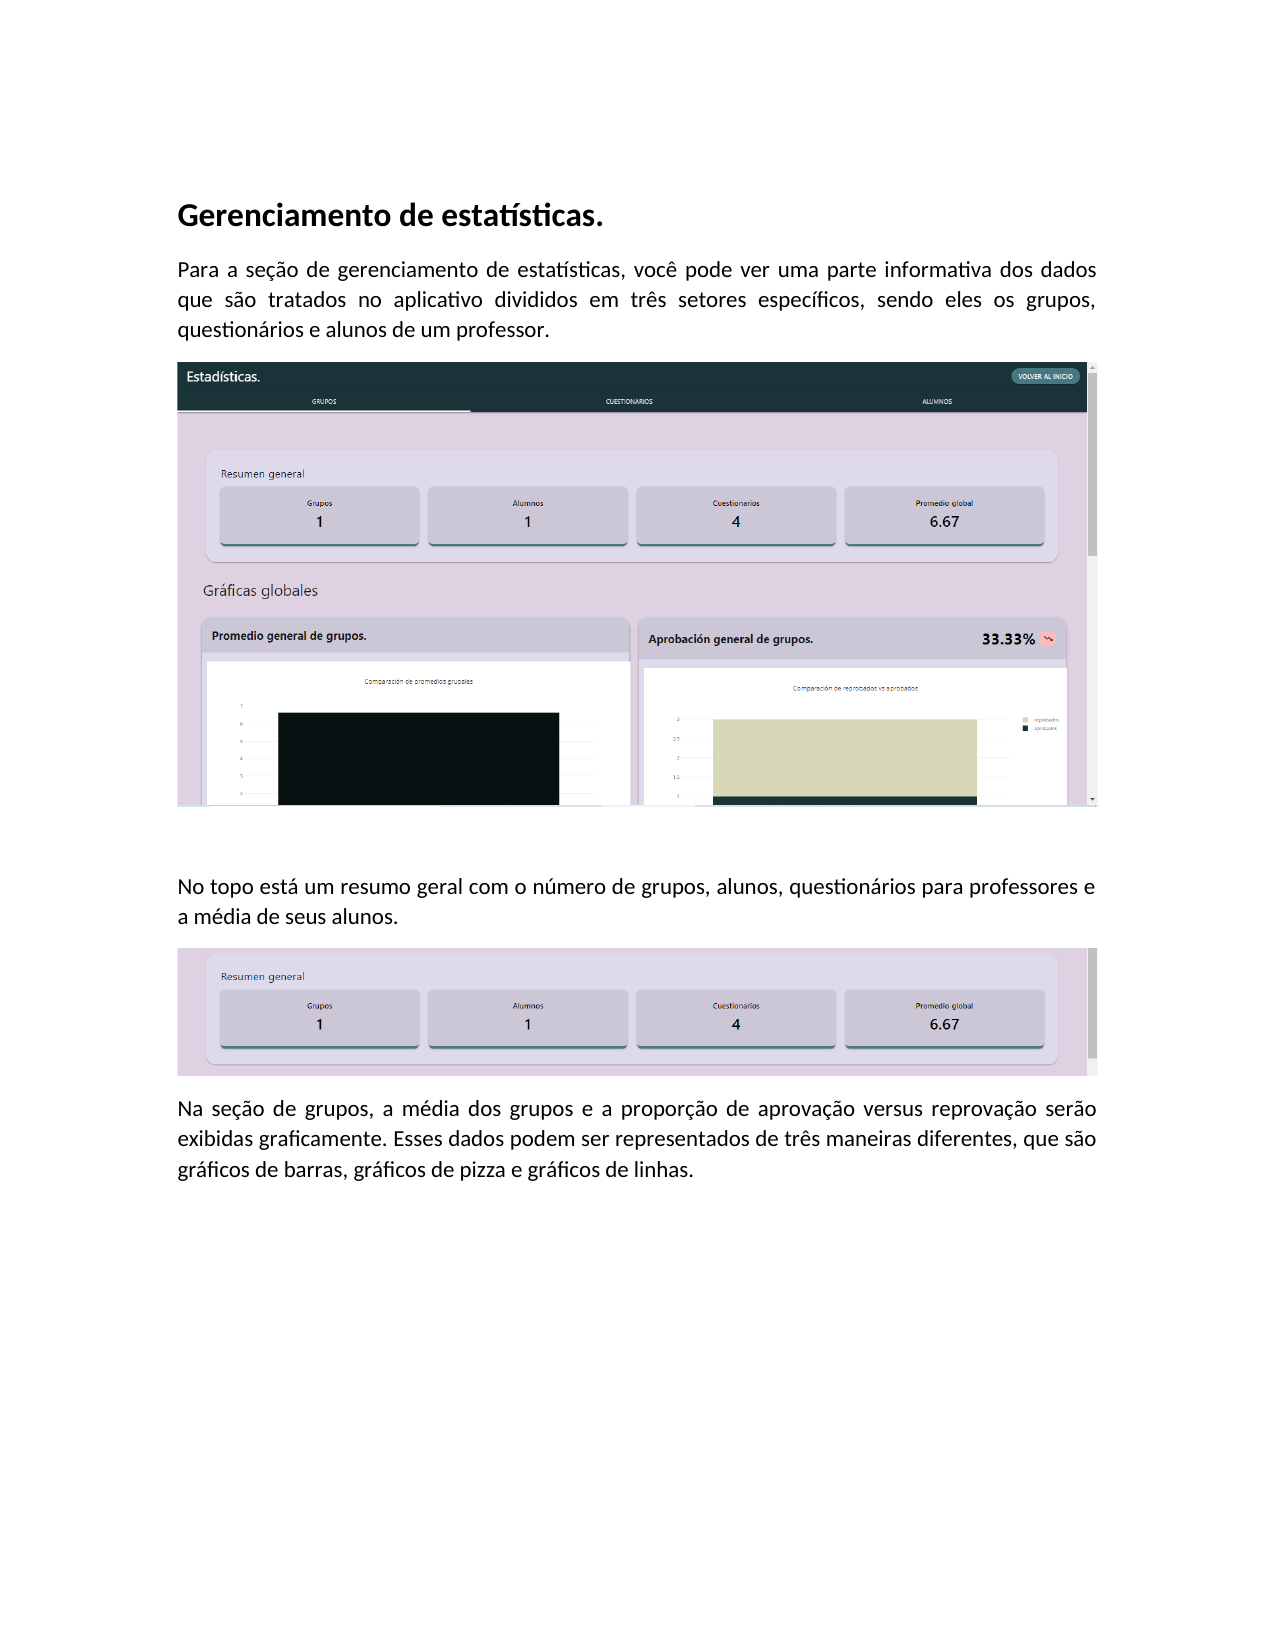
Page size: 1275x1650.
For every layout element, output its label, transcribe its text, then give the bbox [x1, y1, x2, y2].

text No topo está um resumo geral com o número de grupos, alunos, questionários para professores e a média de seus alunos. [177, 872, 1098, 930]
text Na seção de grupos, a média dos grupos e a proporção de aprovação versus reprovação serão exibidas graficamente. Esses dados podem ser representados de três maneiras diferentes, que são gráficos de barras, gráficos de pizza e gráficos de linhas. [177, 1094, 1098, 1183]
text Gerenciamento de estatísticas. [177, 194, 1098, 235]
text Para a seção de gerenciamento de estatísticas, você pode ver uma parte informativa dos dados que são tratados no aplicativo divididos em três setores específicos, sendo eles os grupos, questionários e alunos de um professor. [177, 255, 1098, 343]
picture [177, 362, 1098, 807]
picture [177, 948, 1098, 1076]
